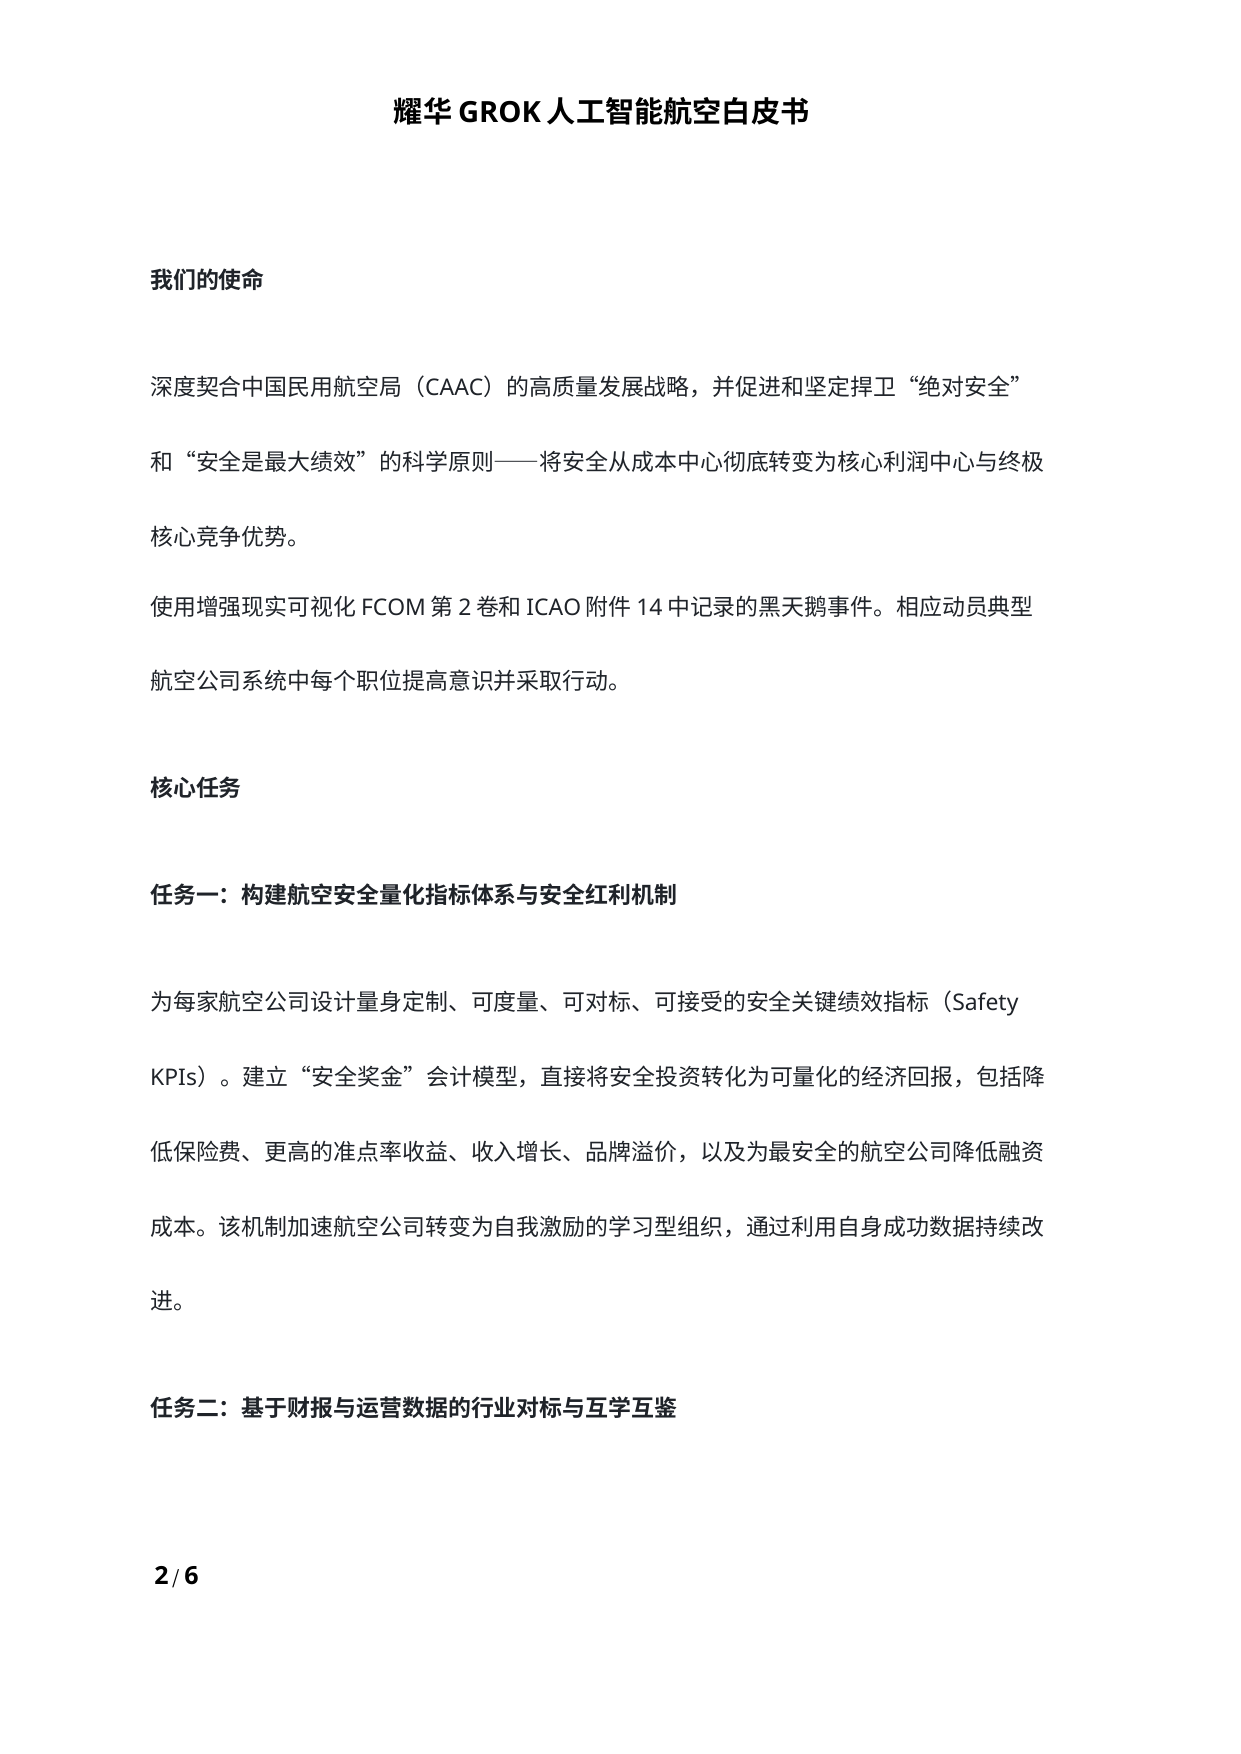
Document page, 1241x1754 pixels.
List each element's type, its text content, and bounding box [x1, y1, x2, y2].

text 任务二：基于财报与运营数据的行业对标与互学互鉴 [150, 1374, 1053, 1439]
text 使用增强现实可视化FCOM第2卷和ICAO附件14中记录的黑天鹅事件。相应动员典型航空公司系统中每个职位提高意识并采取行动。 [150, 572, 1053, 712]
text 我们的使命 [150, 246, 1053, 311]
text 深度契合中国民用航空局（CAAC）的高质量发展战略，并促进和坚定捍卫“绝对安全”和“安全是最大绩效”的科学原则——将安全从成本中心彻底转变为核心利润中心与终极核心竞争优势。 [150, 353, 1053, 568]
text 为每家航空公司设计量身定制、可度量、可对标、可接受的安全关键绩效指标（Safety KPIs）。建立“安全奖金”会计模型，直接将安全投资转化为可量化的经济回报，包括降低保险费、更高的准点率收益、收入增长、品牌溢价，以及为最安全的航空公司降低融资成本。该机制加速航空公司转变为自我激励的学习型组织，通过利用自身成功数据持续改进。 [150, 968, 1053, 1332]
text 任务一：构建航空安全量化指标体系与安全红利机制 [150, 861, 1053, 926]
text 核心任务 [150, 754, 1053, 819]
